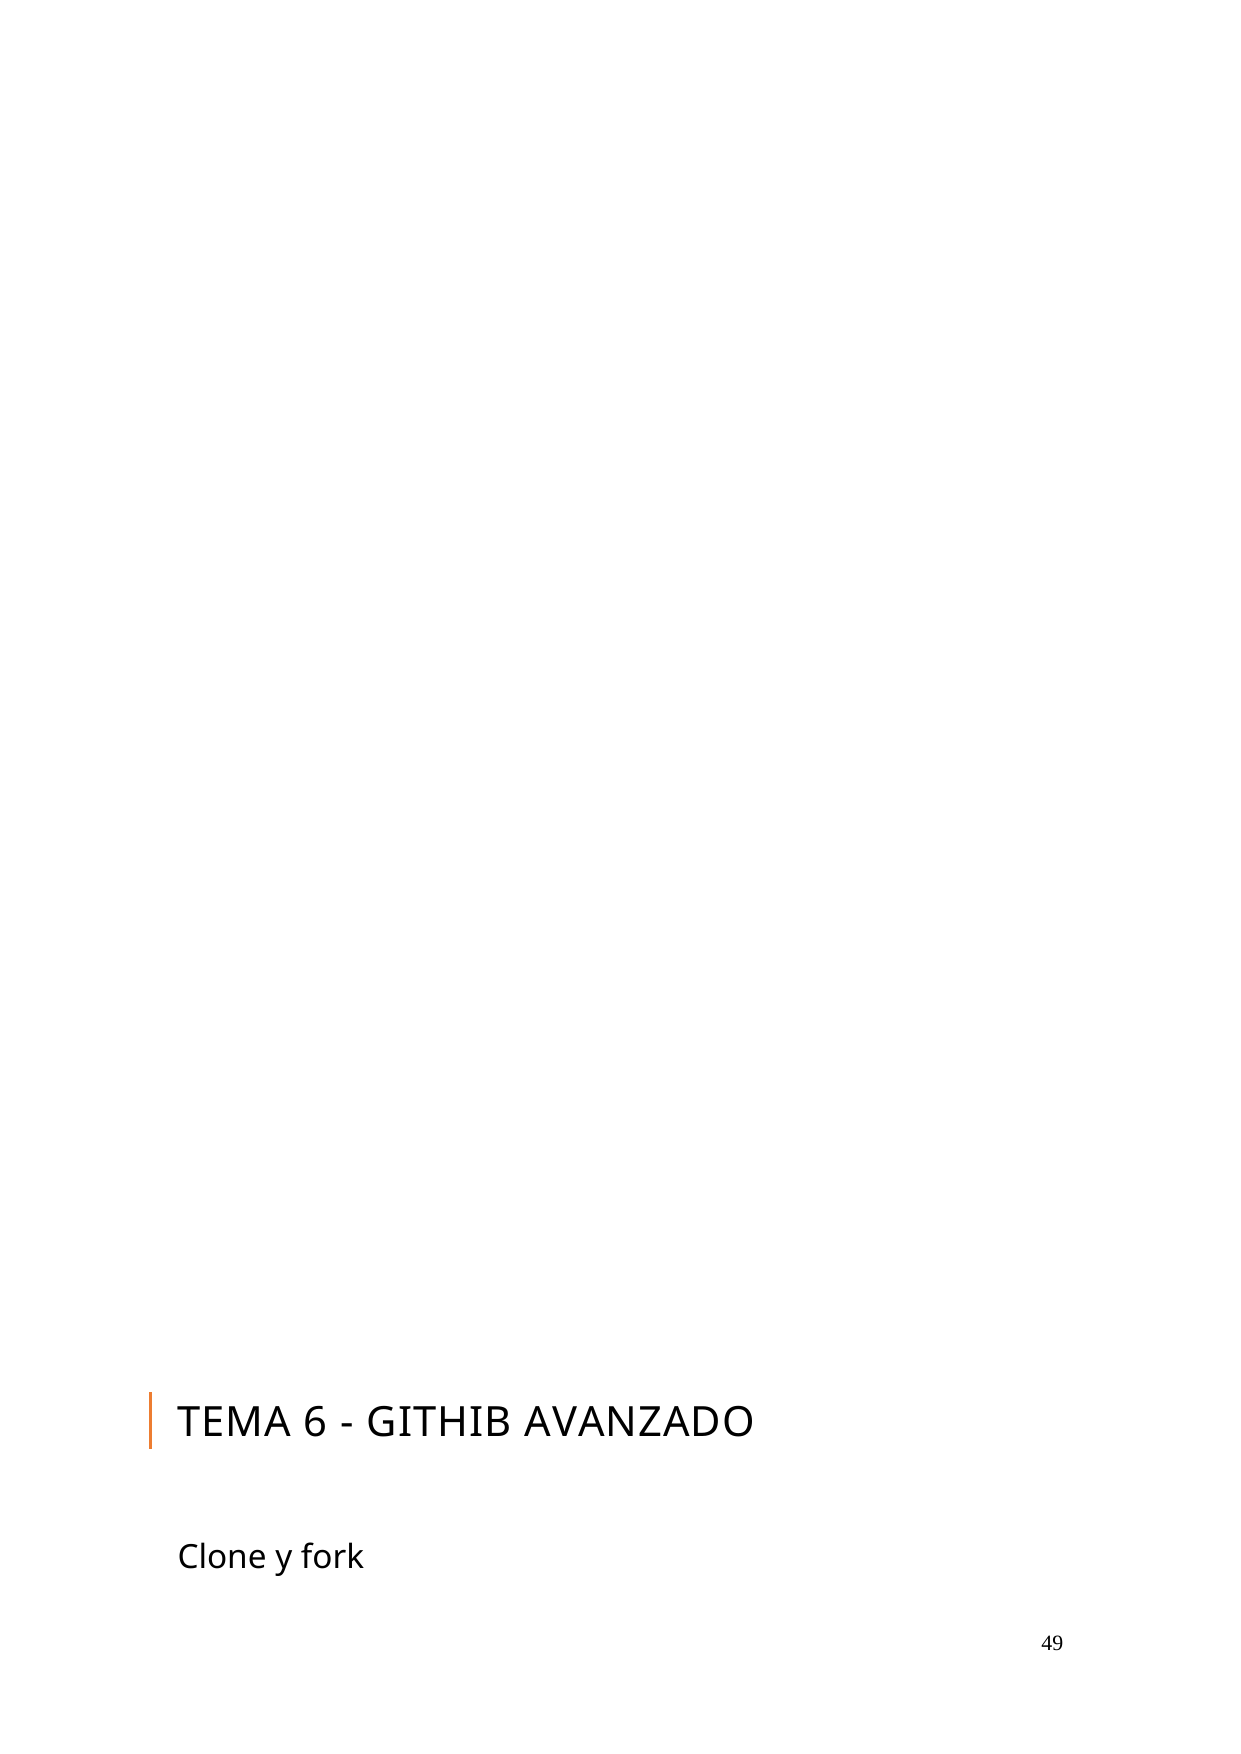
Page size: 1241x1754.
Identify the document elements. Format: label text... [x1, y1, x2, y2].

subtitle Clone y fork [177, 1532, 1063, 1578]
subtitle TEMA 6 - GIThib avanzado [152, 1392, 1063, 1449]
